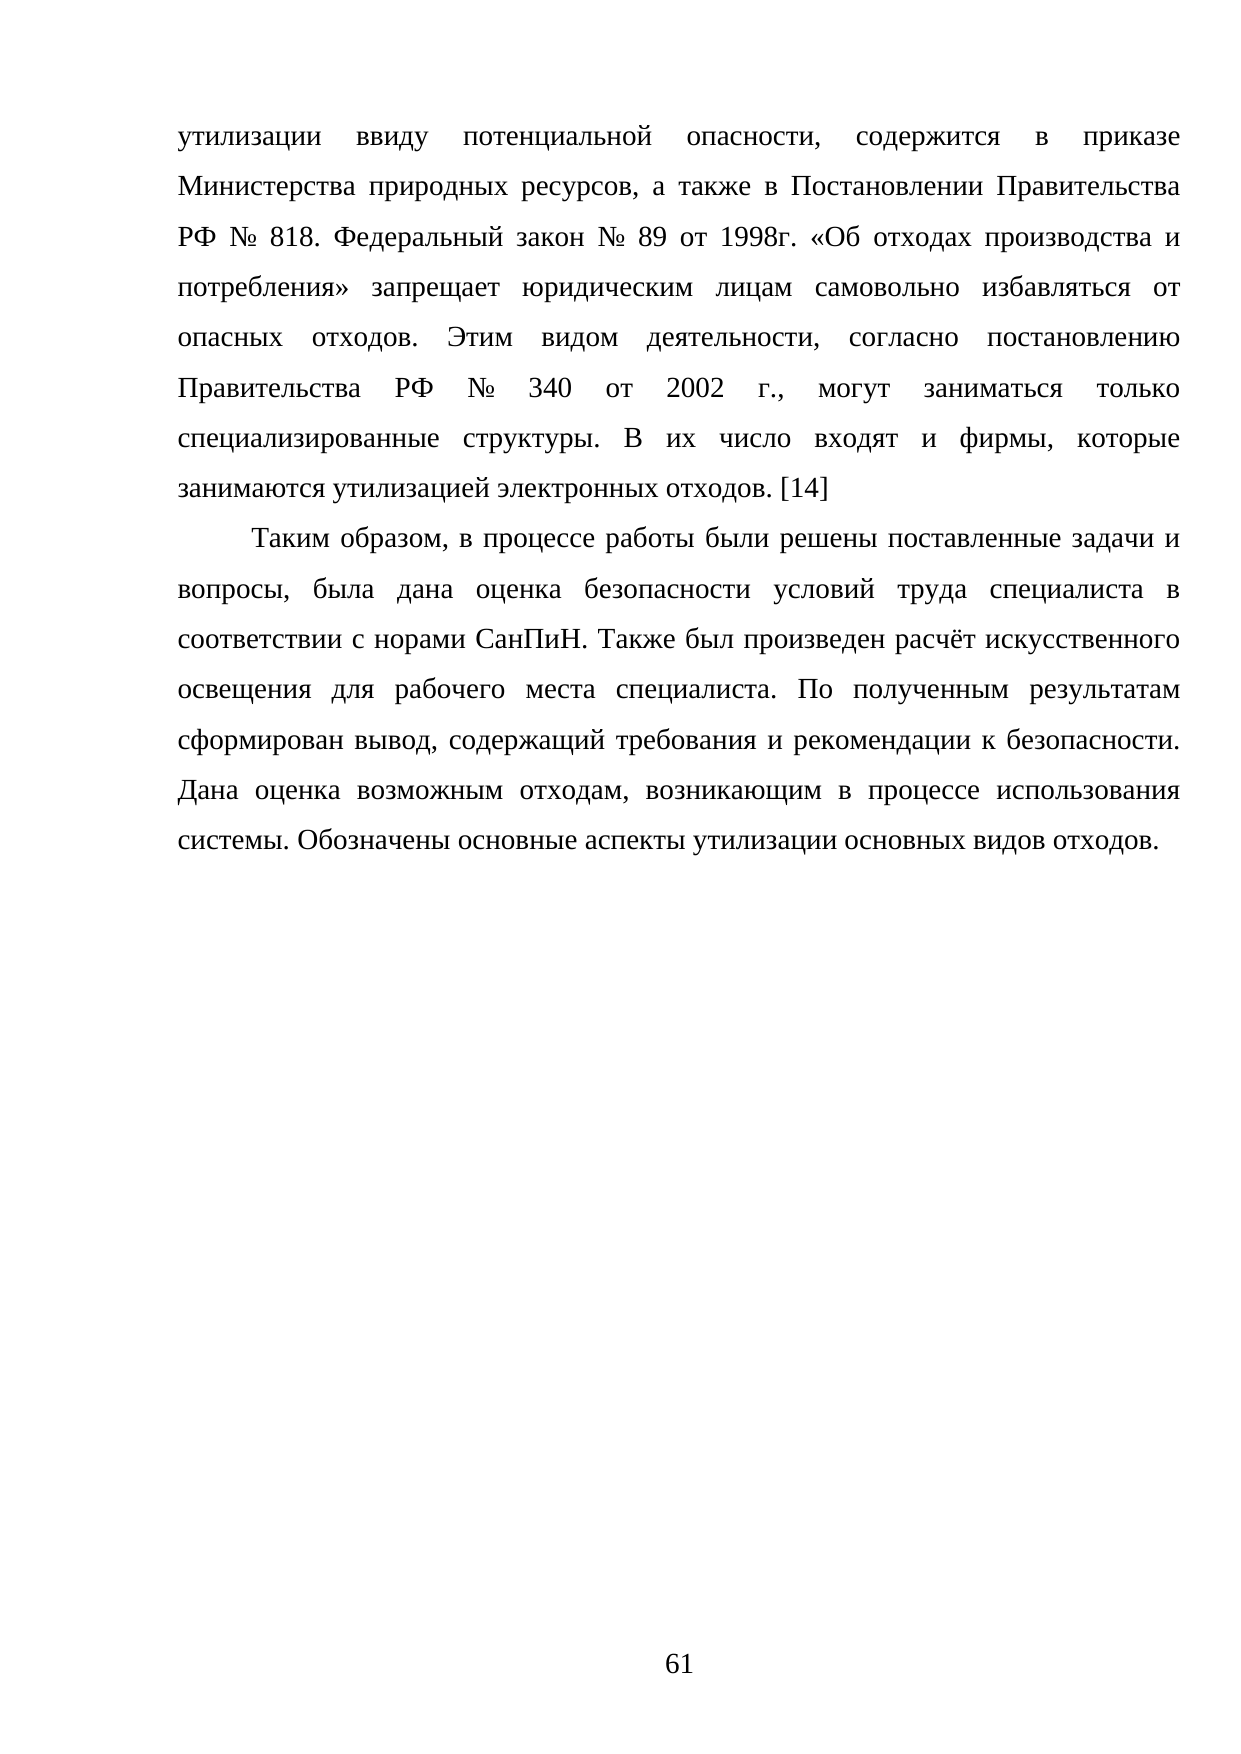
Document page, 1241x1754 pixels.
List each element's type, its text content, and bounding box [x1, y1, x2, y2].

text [177, 118, 1181, 504]
text Таким образом, в процессе работы были решены поставленные задачи и вопросы, была дана оценка безопасности условий труда специалиста в соответствии с норами СанПиН. Также был произведен расчёт искусственного освещения для рабочего места специалиста. По полученным результатам сформирован вывод, содержащий требования и рекомендации к безопасности. Дана оценка возможным отходам, возникающим в процессе использования системы. Обозначены основные аспекты утилизации основных видов отходов. [177, 521, 1181, 856]
